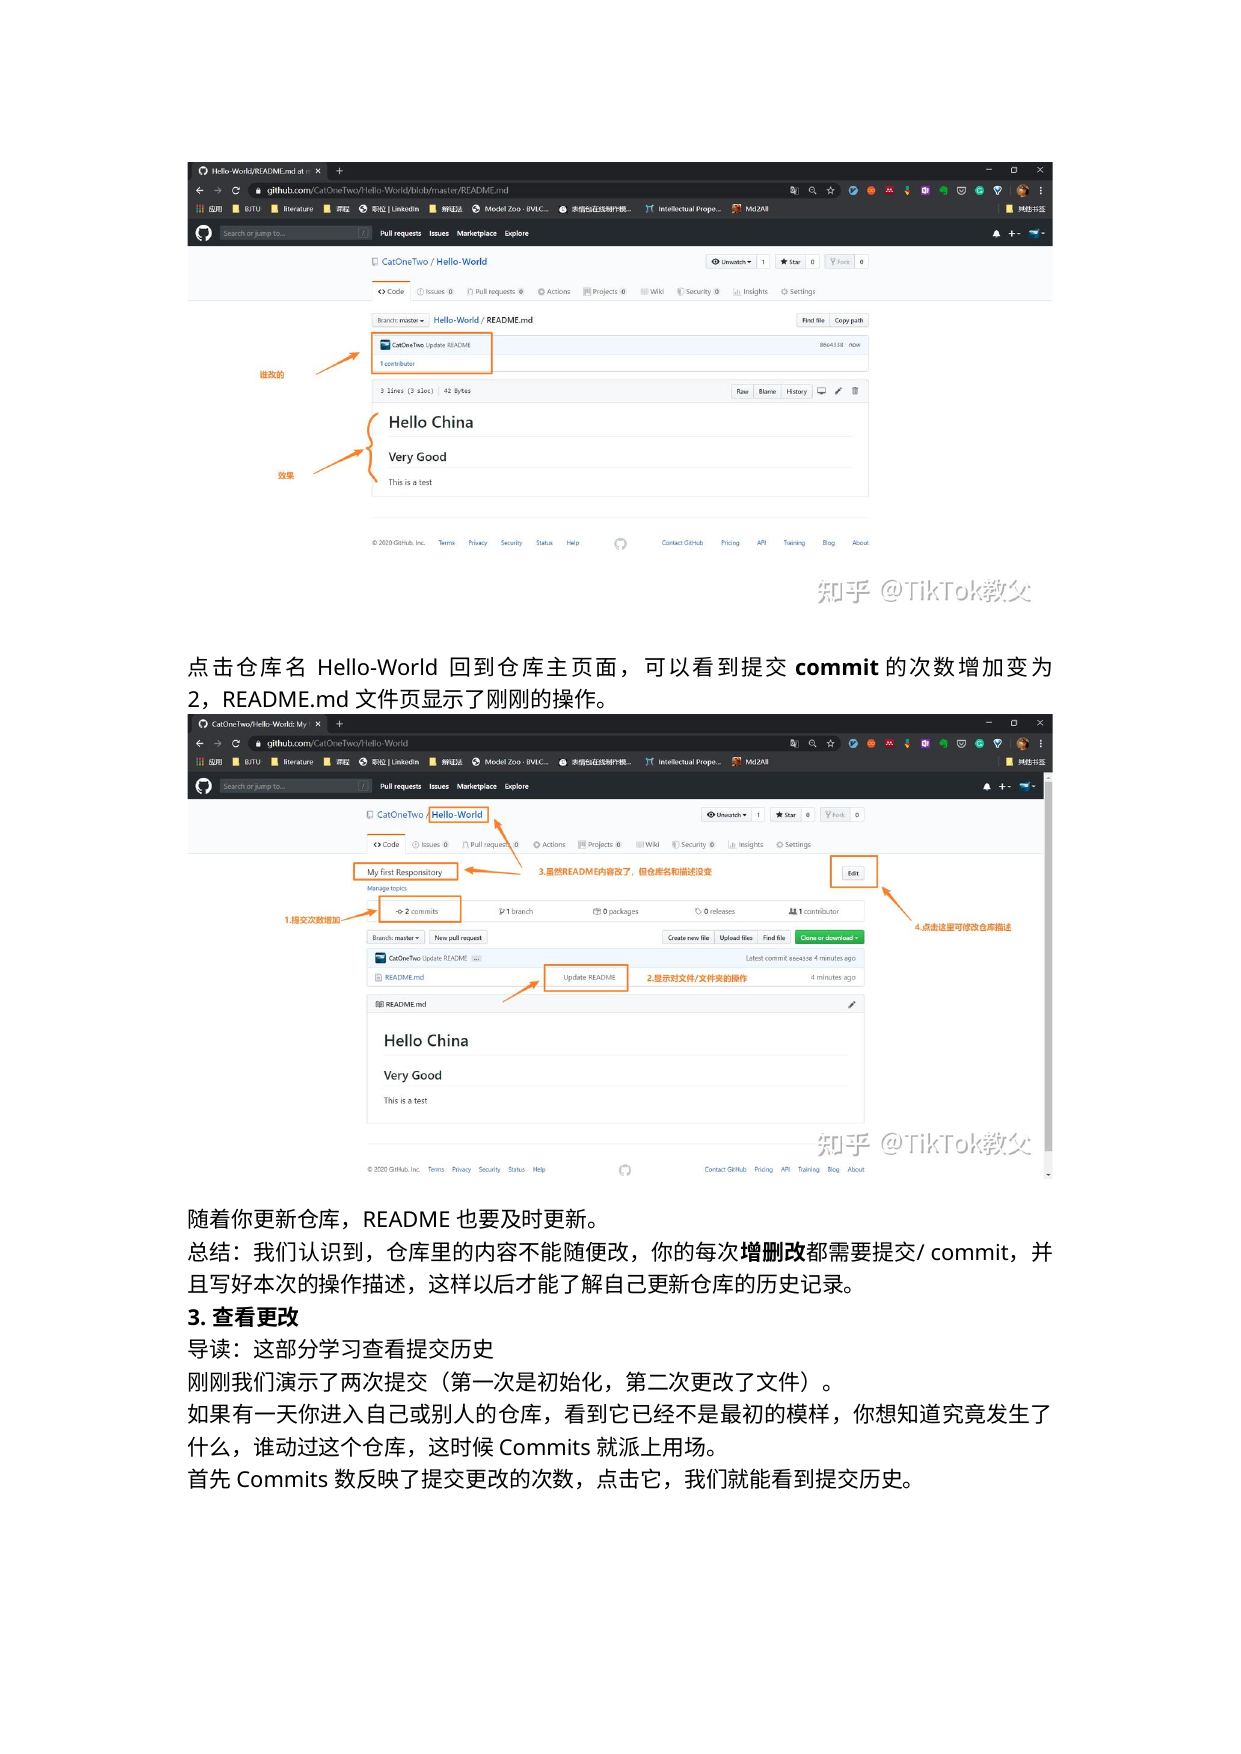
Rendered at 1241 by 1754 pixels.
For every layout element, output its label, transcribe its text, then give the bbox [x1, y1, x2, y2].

text 首先 Commits 数反映了提交更改的次数，点击它，我们就能看到提交历史。 [187, 1462, 1053, 1494]
text 刚刚我们演示了两次提交（第一次是初始化，第二次更改了文件）。 [187, 1364, 1053, 1397]
text 点击仓库名 Hello-World 回到仓库主页面，可以看到提交 commit 的次数增加变为 2，README.md 文件页显示了刚刚的操作。 [187, 649, 1053, 714]
text 3. 查看更改 [187, 1299, 1053, 1332]
picture [187, 714, 1053, 1179]
picture [187, 162, 1053, 626]
text 如果有一天你进入自己或别人的仓库，看到它已经不是最初的模样，你想知道究竟发生了什么，谁动过这个仓库，这时候 Commits 就派上用场。 [187, 1397, 1053, 1462]
text 导读：这部分学习查看提交历史 [187, 1332, 1053, 1364]
text 随着你更新仓库，README 也要及时更新。 [187, 1202, 1053, 1234]
text 总结：我们认识到，仓库里的内容不能随便改，你的每次增删改都需要提交/ commit，并且写好本次的操作描述，这样以后才能了解自己更新仓库的历史记录。 [187, 1234, 1053, 1299]
